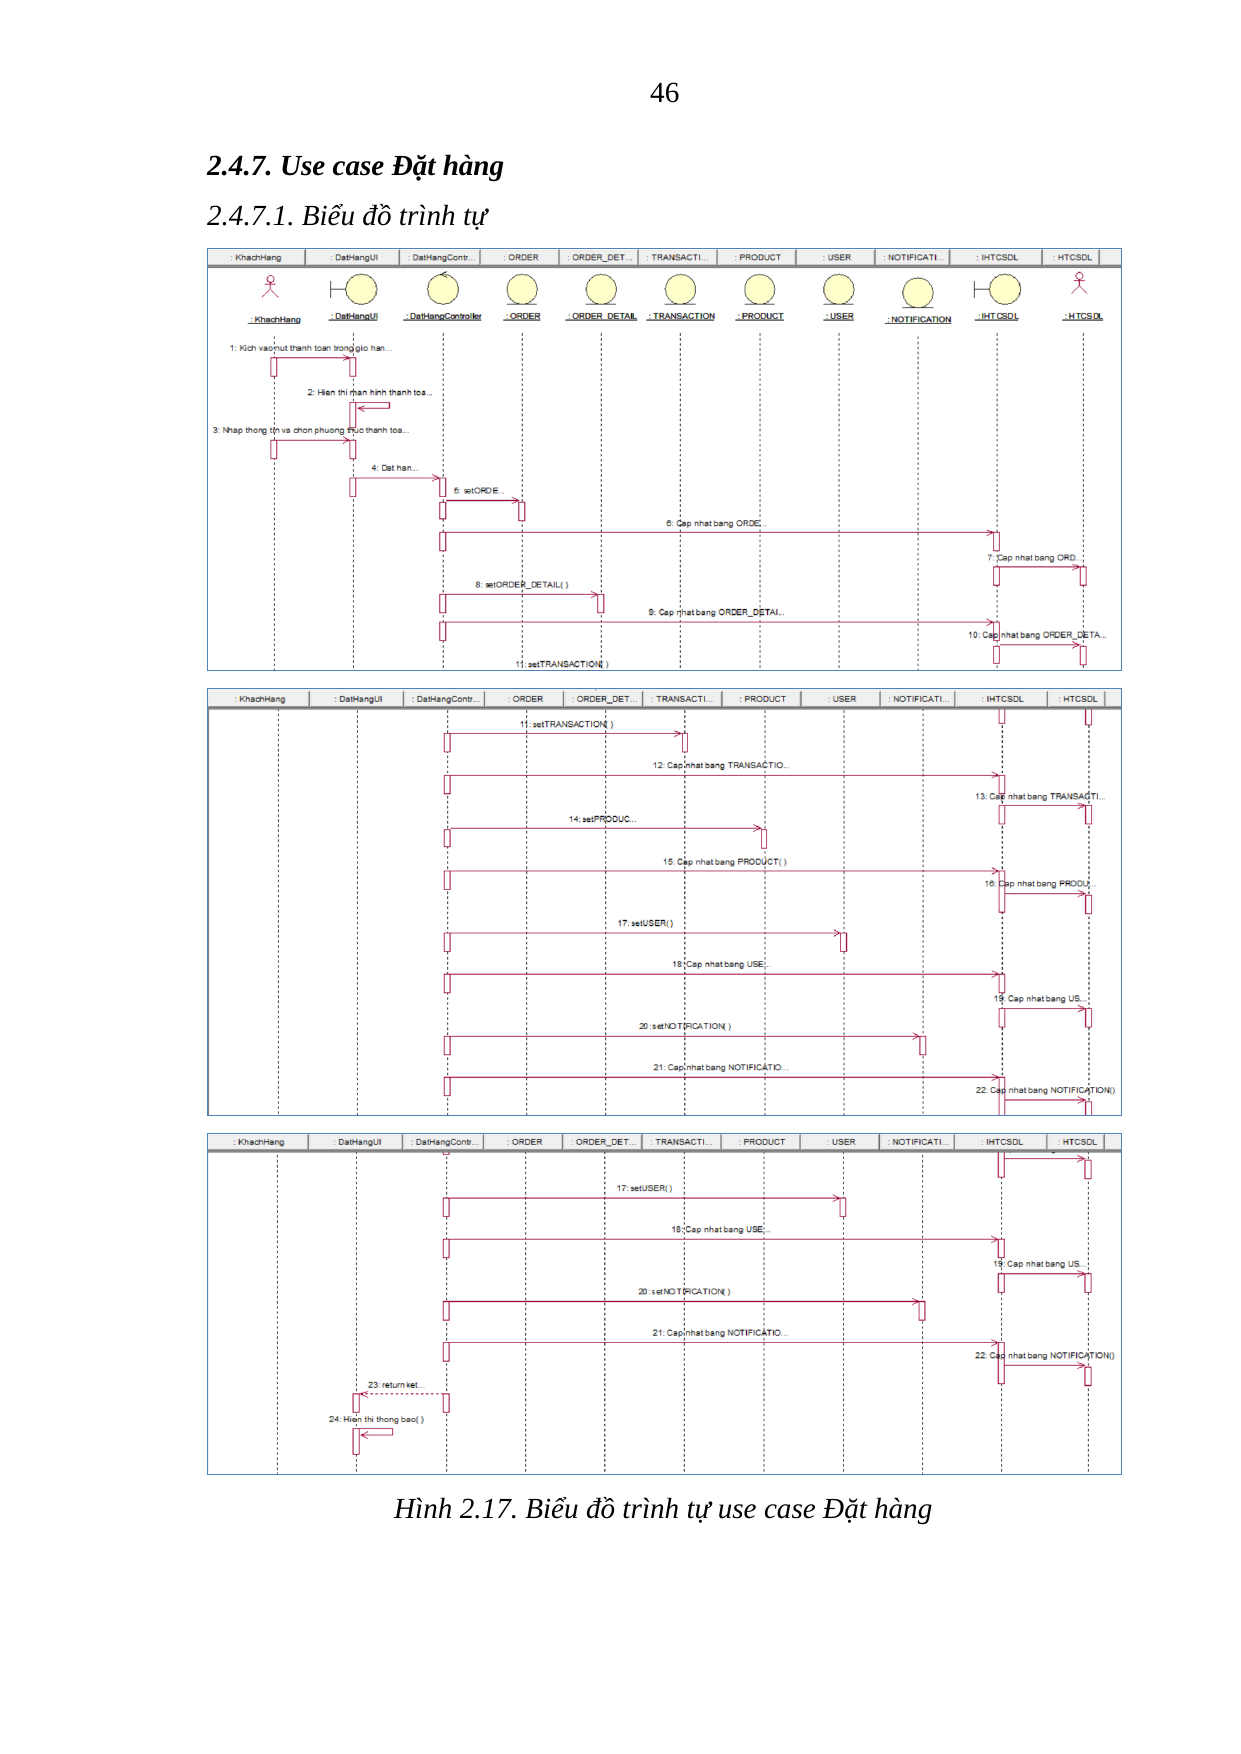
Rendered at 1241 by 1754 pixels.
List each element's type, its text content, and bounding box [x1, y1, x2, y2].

picture [208, 689, 1121, 1115]
text 2.4.7. Use case Đặt hàng [207, 148, 1122, 181]
picture [208, 249, 1121, 670]
text 2.4.7.1. Biểu đồ trình tự [207, 198, 1122, 232]
picture [208, 1134, 1121, 1474]
